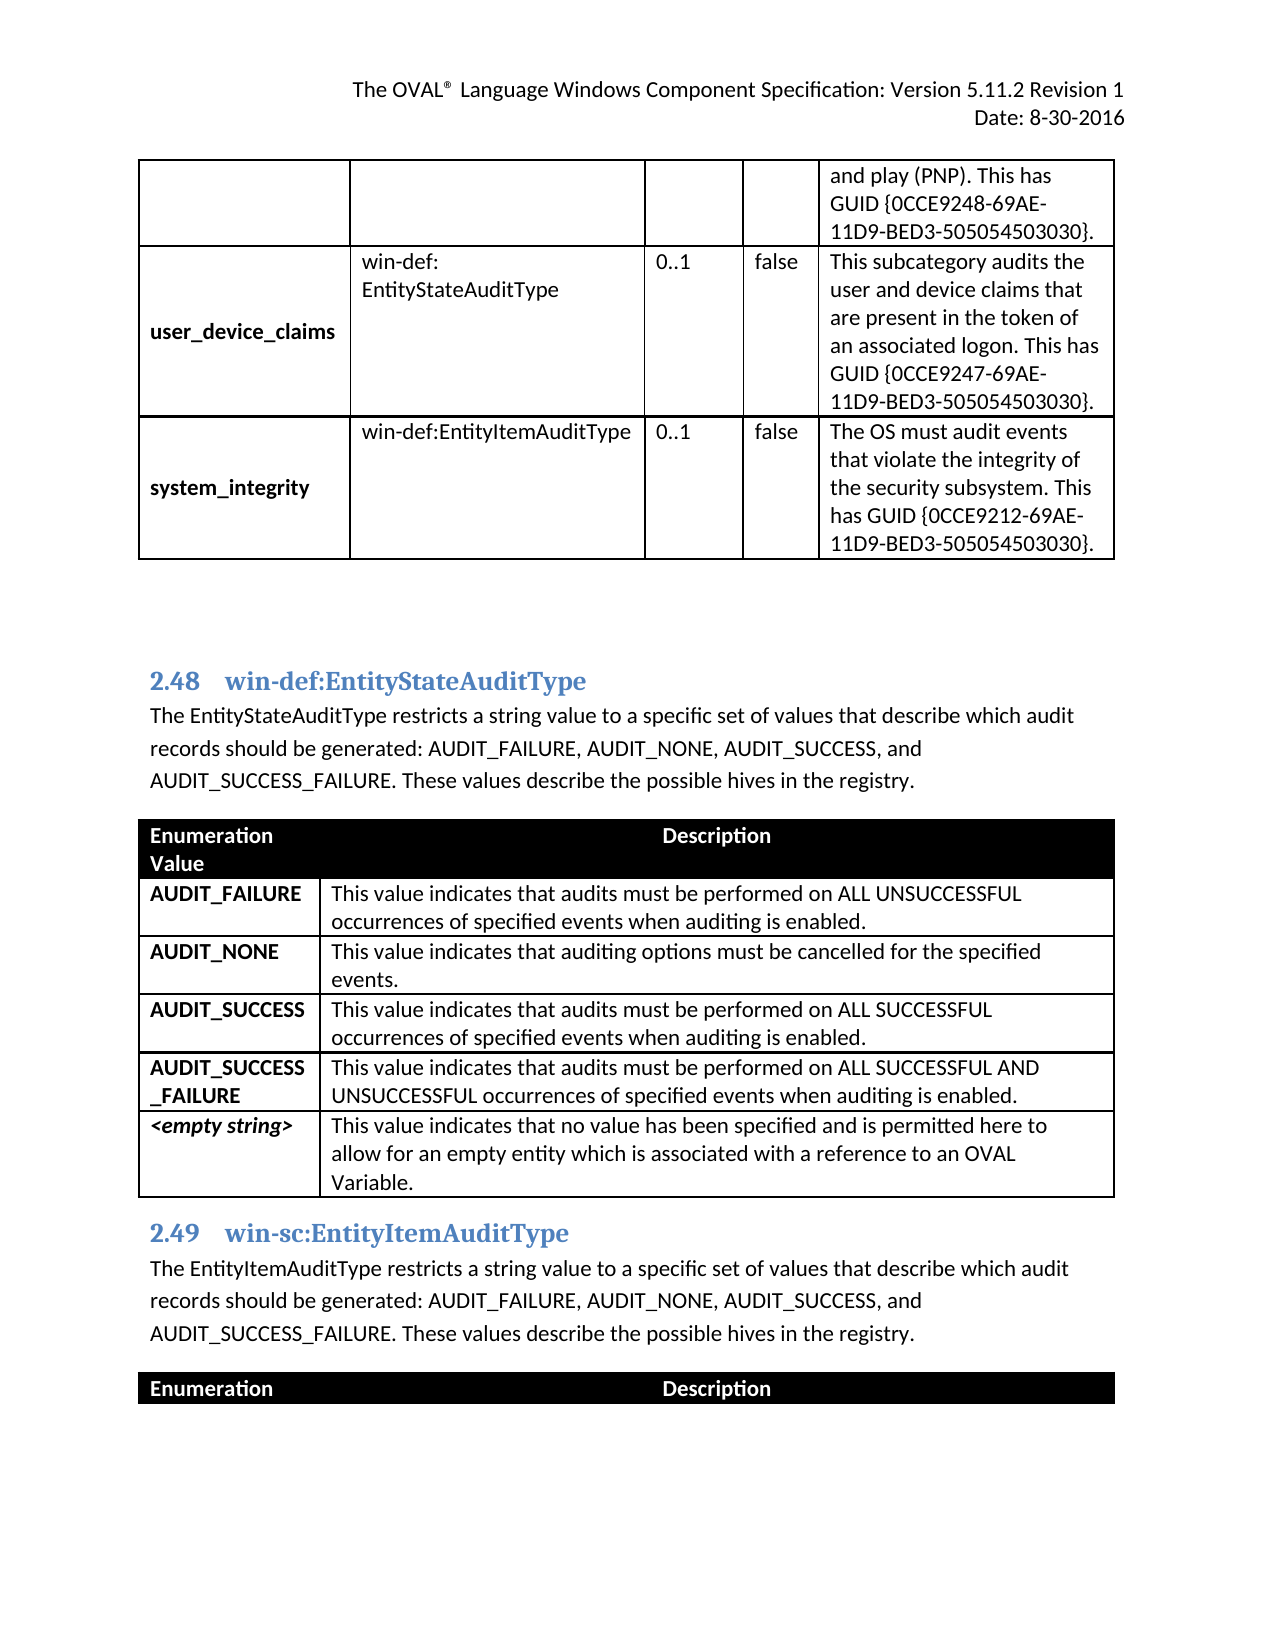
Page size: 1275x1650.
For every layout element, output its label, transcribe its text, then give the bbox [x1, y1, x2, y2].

text The EntityItemAuditType restricts a string value to a specific set of values that describe which audit records should be generated: AUDIT_FAILURE, AUDIT_NONE, AUDIT_SUCCESS, and AUDIT_SUCCESS_FAILURE. These values describe the possible hives in the registry. [150, 1254, 1125, 1347]
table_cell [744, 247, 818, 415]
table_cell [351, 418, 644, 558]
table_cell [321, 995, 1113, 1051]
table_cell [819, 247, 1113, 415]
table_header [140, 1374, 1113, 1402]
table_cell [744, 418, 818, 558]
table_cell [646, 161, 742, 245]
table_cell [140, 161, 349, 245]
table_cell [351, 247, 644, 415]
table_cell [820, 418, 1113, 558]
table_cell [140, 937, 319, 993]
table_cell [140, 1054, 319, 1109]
text The EntityStateAuditType restricts a string value to a specific set of values that describe which audit records should be generated: AUDIT_FAILURE, AUDIT_NONE, AUDIT_SUCCESS, and AUDIT_SUCCESS_FAILURE. These values describe the possible hives in the registry. [150, 701, 1125, 794]
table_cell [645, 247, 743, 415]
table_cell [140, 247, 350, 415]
subtitle win-sc:EntityItemAuditType [150, 1218, 1125, 1250]
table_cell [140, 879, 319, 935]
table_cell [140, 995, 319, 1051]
subtitle win-def:EntityStateAuditType [150, 666, 1125, 697]
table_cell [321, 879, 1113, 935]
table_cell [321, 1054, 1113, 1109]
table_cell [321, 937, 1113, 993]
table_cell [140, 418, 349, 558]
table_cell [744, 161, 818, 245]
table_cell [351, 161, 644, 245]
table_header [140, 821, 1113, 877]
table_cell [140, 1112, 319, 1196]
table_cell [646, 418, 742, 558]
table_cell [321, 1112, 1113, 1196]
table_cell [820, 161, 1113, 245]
